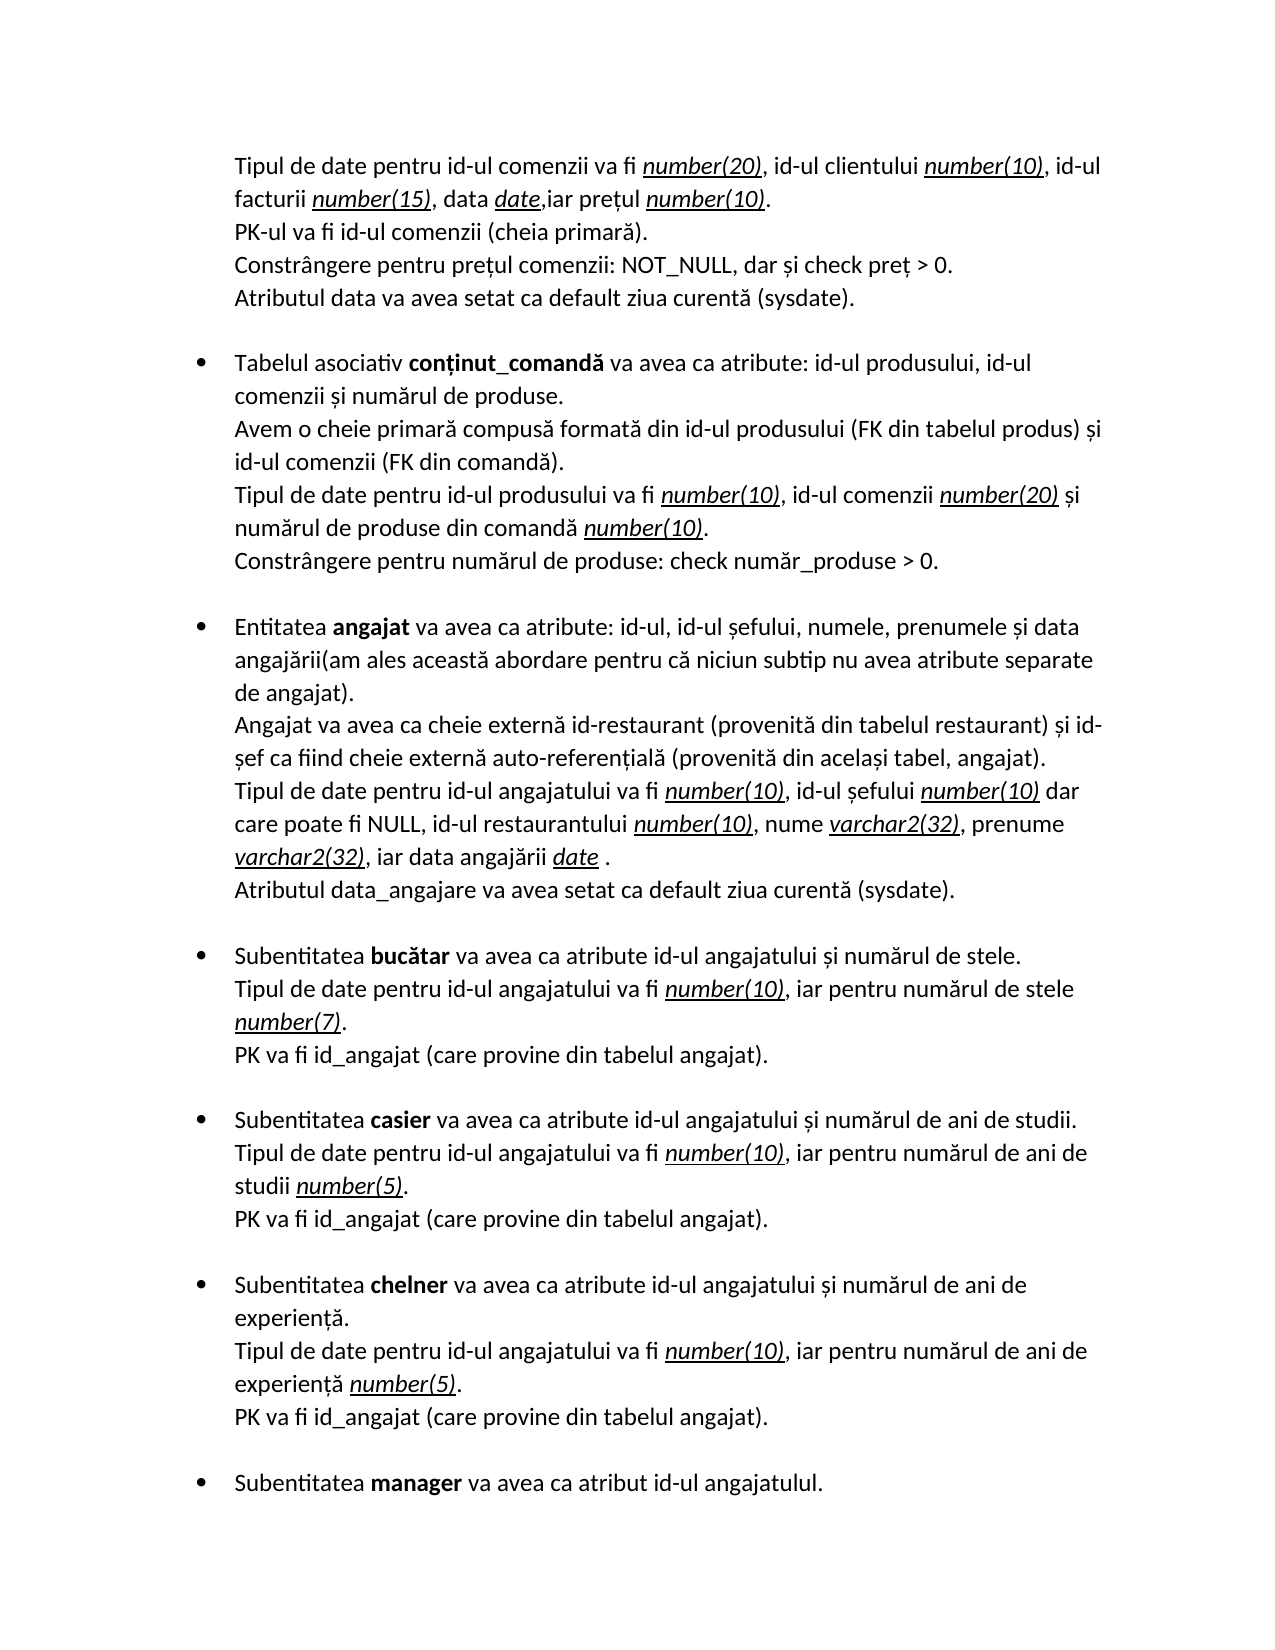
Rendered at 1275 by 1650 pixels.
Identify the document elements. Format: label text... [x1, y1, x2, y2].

list Subentitatea casier va avea ca atribute id-ul angajatului și numărul de ani de studii. [197, 1104, 1125, 1135]
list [234, 1401, 1125, 1431]
list PK-ul va fi id-ul comenzii (cheia primară). [234, 216, 1125, 246]
list Constrângere pentru numărul de produse: check număr_produse > 0. [234, 545, 1125, 576]
list Atributul data_angajare va avea setat ca default ziua curentă (sysdate). [234, 874, 1125, 905]
list PK va fi id_angajat (care provine din tabelul angajat). [234, 1203, 1125, 1234]
list Angajat va avea ca cheie externă id-restaurant (provenită din tabelul restaurant) și id-șef ca fiind cheie externă auto-referențială (provenită din același tabel, angajat). [234, 709, 1125, 773]
list PK va fi id_angajat (care provine din tabelul angajat). [234, 1039, 1125, 1069]
list Subentitatea bucătar va avea ca atribute id-ul angajatului și numărul de stele. [197, 940, 1125, 971]
list Tipul de date pentru id-ul angajatului va fi number(10), iar pentru numărul de ani de studii number(5). [234, 1137, 1125, 1201]
list Constrângere pentru prețul comenzii: NOT_NULL, dar și check preț > 0. [234, 249, 1125, 279]
list Tipul de date pentru id-ul comenzii va fi number(20), id-ul clientului number(10), id-ul facturii number(15), data date,iar prețul number(10). [234, 150, 1125, 213]
list Tabelul asociativ conținut_comandă va avea ca atribute: id-ul produsului, id-ul comenzii și numărul de produse. [197, 347, 1125, 411]
list Entitatea angajat va avea ca atribute: id-ul, id-ul șefului, numele, prenumele și data angajării(am ales această abordare pentru că niciun subtip nu avea atribute separate de angajat). [197, 611, 1125, 707]
list Tipul de date pentru id-ul produsului va fi number(10), id-ul comenzii number(20) și numărul de produse din comandă number(10). [234, 479, 1125, 543]
list Tipul de date pentru id-ul angajatului va fi number(10), iar pentru numărul de stele number(7). [234, 973, 1125, 1036]
list Atributul data va avea setat ca default ziua curentă (sysdate). [234, 282, 1125, 312]
list Tipul de date pentru id-ul angajatului va fi number(10), iar pentru numărul de ani de experiență number(5). [234, 1335, 1125, 1398]
list Avem o cheie primară compusă formată din id-ul produsului (FK din tabelul produs) și id-ul comenzii (FK din comandă). [234, 413, 1125, 477]
list Subentitatea manager va avea ca atribut id-ul angajatulul. [197, 1467, 1125, 1497]
list Subentitatea chelner va avea ca atribute id-ul angajatului și numărul de ani de experiență. [197, 1269, 1125, 1333]
list Tipul de date pentru id-ul angajatului va fi number(10), id-ul șefului number(10) dar care poate fi NULL, id-ul restaurantului number(10), nume varchar2(32), prenume varchar2(32), iar data angajării date . [234, 775, 1125, 872]
